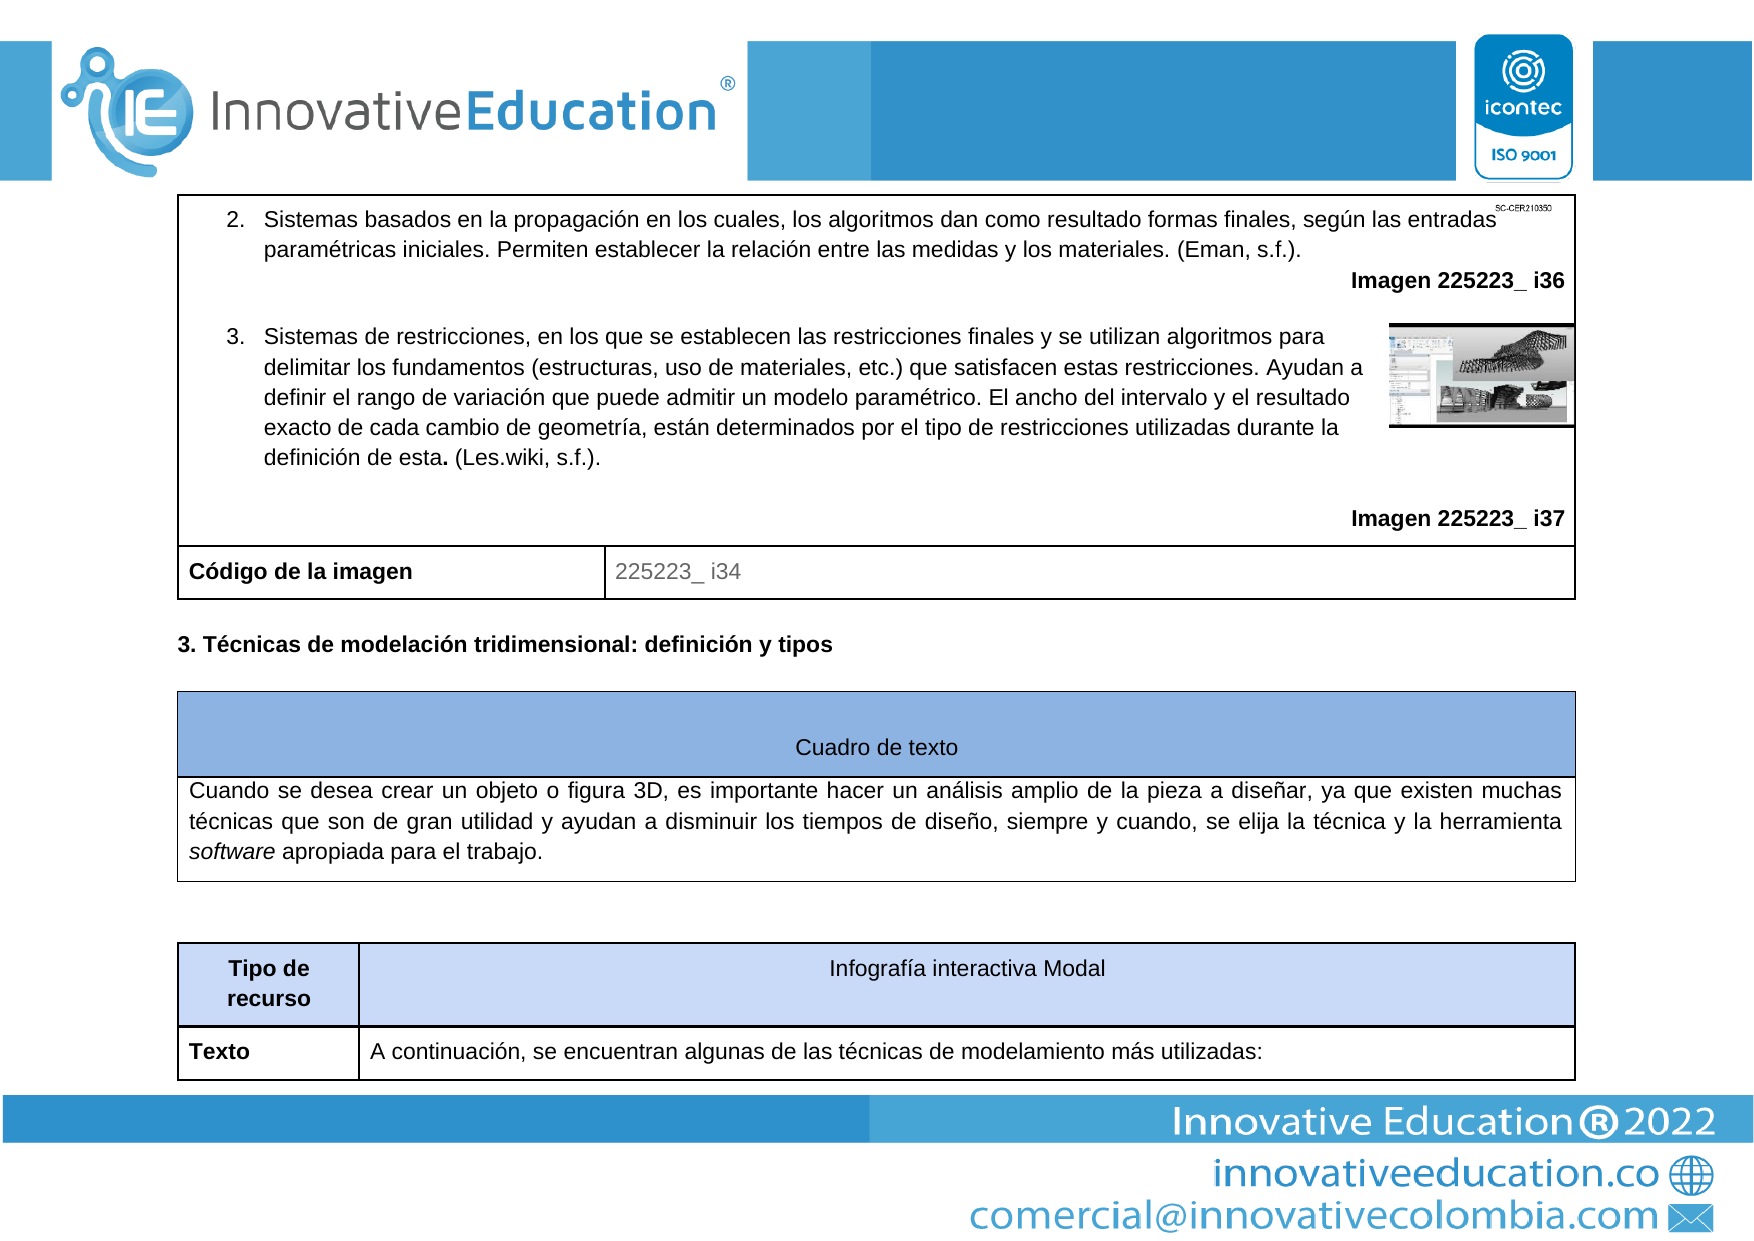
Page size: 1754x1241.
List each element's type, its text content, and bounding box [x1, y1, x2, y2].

text 3. Técnicas de modelación tridimensional: definición y tipos [177, 631, 1577, 657]
picture [1593, 28, 1752, 194]
table_header Cuadro de texto [178, 692, 1575, 776]
table_cell Código de la imagen [179, 547, 604, 598]
picture [0, 28, 1456, 194]
table_cell A continuación, se encuentran algunas de las técnicas de modelamiento más utilizadas: [360, 1028, 1574, 1078]
picture [1471, 32, 1576, 194]
table_cell 225223_ i34 [606, 547, 1574, 598]
picture [1389, 323, 1575, 428]
table_header Tipo de recurso [179, 944, 358, 1025]
table_header Infografía interactiva Modal [360, 944, 1574, 1025]
table_cell Texto introductorio [179, 1028, 358, 1078]
picture [2, 1093, 1754, 1239]
table_cell Cuando se desea crear un objeto o figura 3D, es importante hacer un análisis amplio de la pieza a diseñar, ya que existen muchas técnicas que son de gran utilidad y ayudan a disminuir los tiempos de diseño, siempre y cuando, se elija la técnica y la herramienta software apropiada para el trabajo. [178, 778, 1575, 881]
